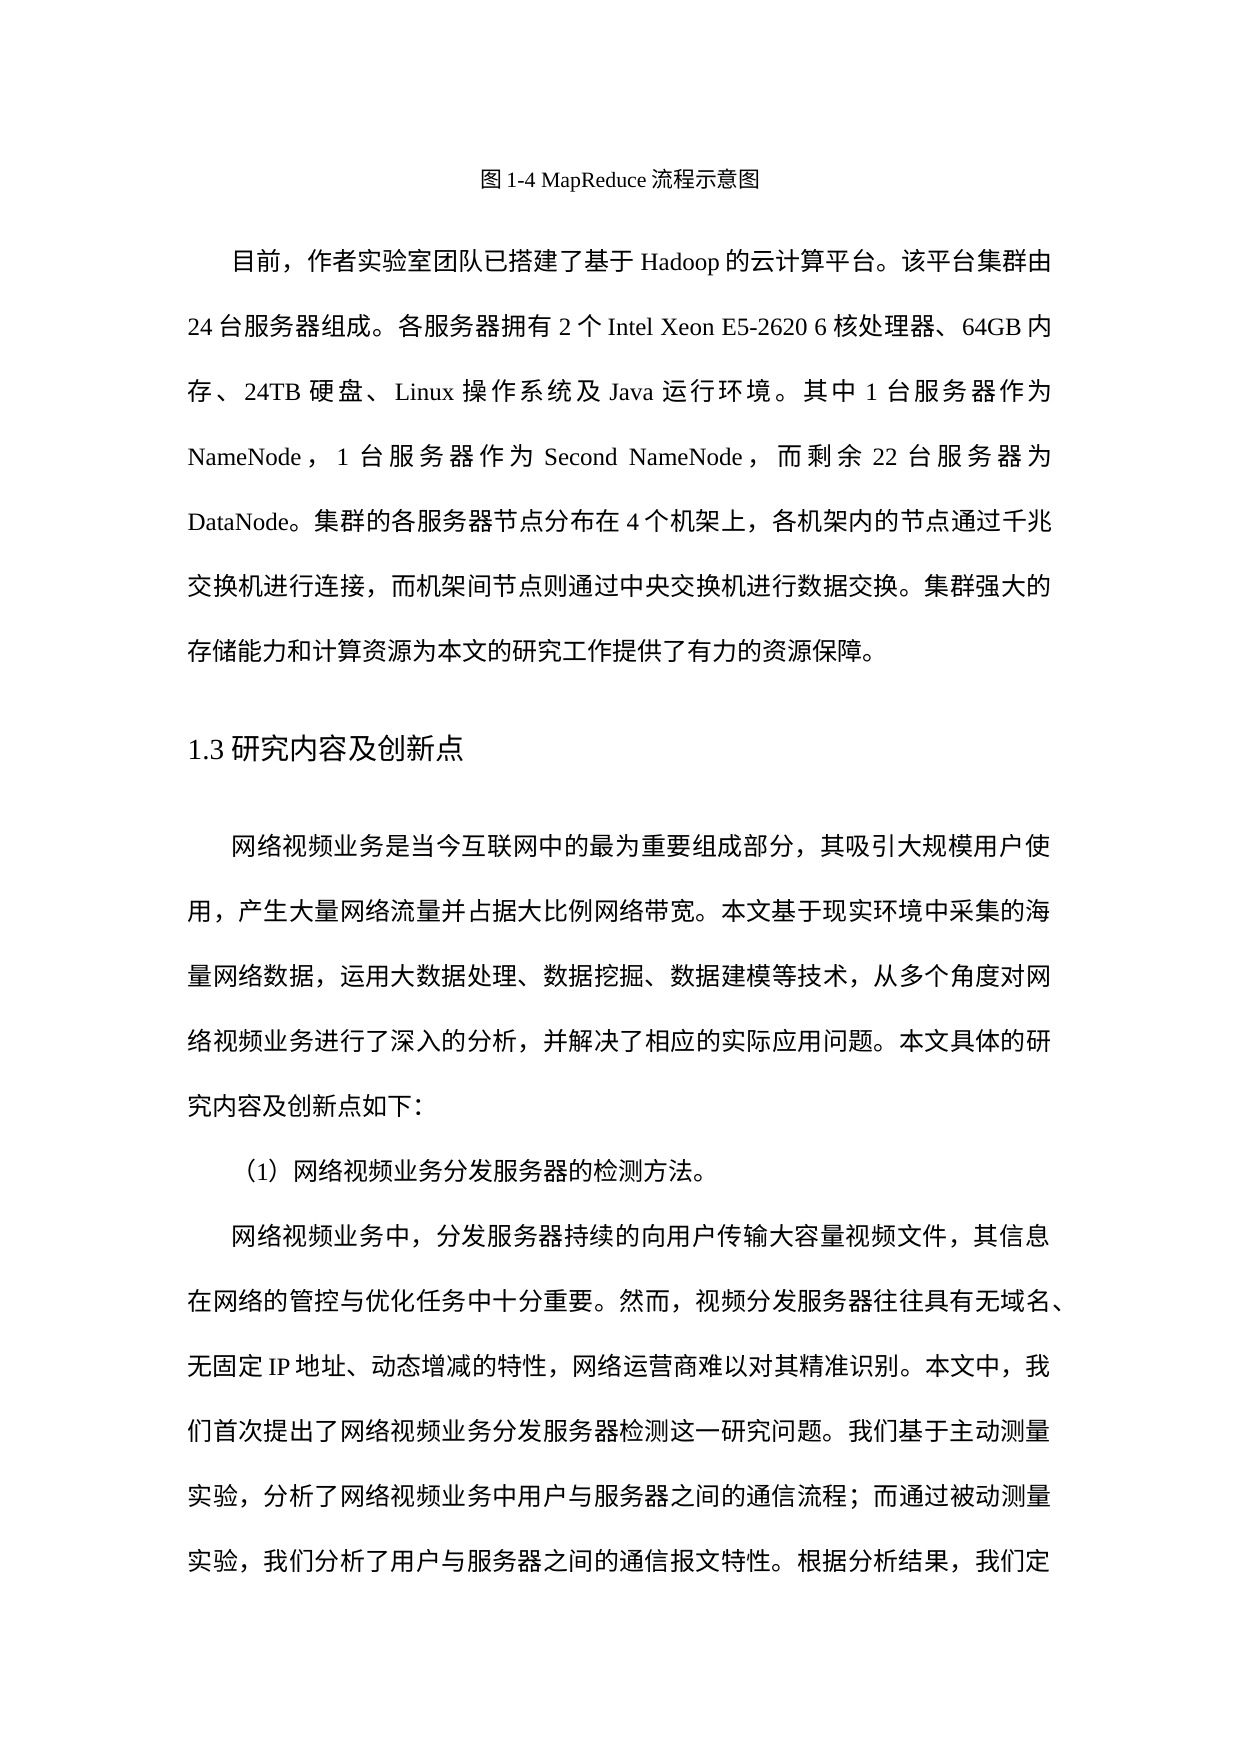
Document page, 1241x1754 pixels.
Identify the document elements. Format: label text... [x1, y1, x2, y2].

text 网络视频业务是当今互联网中的最为重要组成部分，其吸引大规模用户使用，产生大量网络流量并占据大比例网络带宽。本文基于现实环境中采集的海量网络数据，运用大数据处理、数据挖掘、数据建模等技术，从多个角度对网络视频业务进行了深入的分析，并解决了相应的实际应用问题。本文具体的研究内容及创新点如下： [187, 812, 1053, 1137]
text 研究内容及创新点 [187, 714, 1053, 779]
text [187, 1202, 1053, 1592]
text 目前，作者实验室团队已搭建了基于Hadoop的云计算平台。该平台集群由24台服务器组成。各服务器拥有2个Intel Xeon E5-2620 6核处理器、64GB内存、24TB硬盘、Linux操作系统及Java运行环境。其中1台服务器作为NameNode，1台服务器作为Second NameNode，而剩余22台服务器为DataNode。集群的各服务器节点分布在4个机架上，各机架内的节点通过千兆交换机进行连接，而机架间节点则通过中央交换机进行数据交换。集群强大的存储能力和计算资源为本文的研究工作提供了有力的资源保障。 [187, 227, 1053, 682]
text 图1-4 MapReduce流程示意图 [187, 162, 1053, 194]
text （1）网络视频业务分发服务器的检测方法。 [187, 1137, 1053, 1202]
